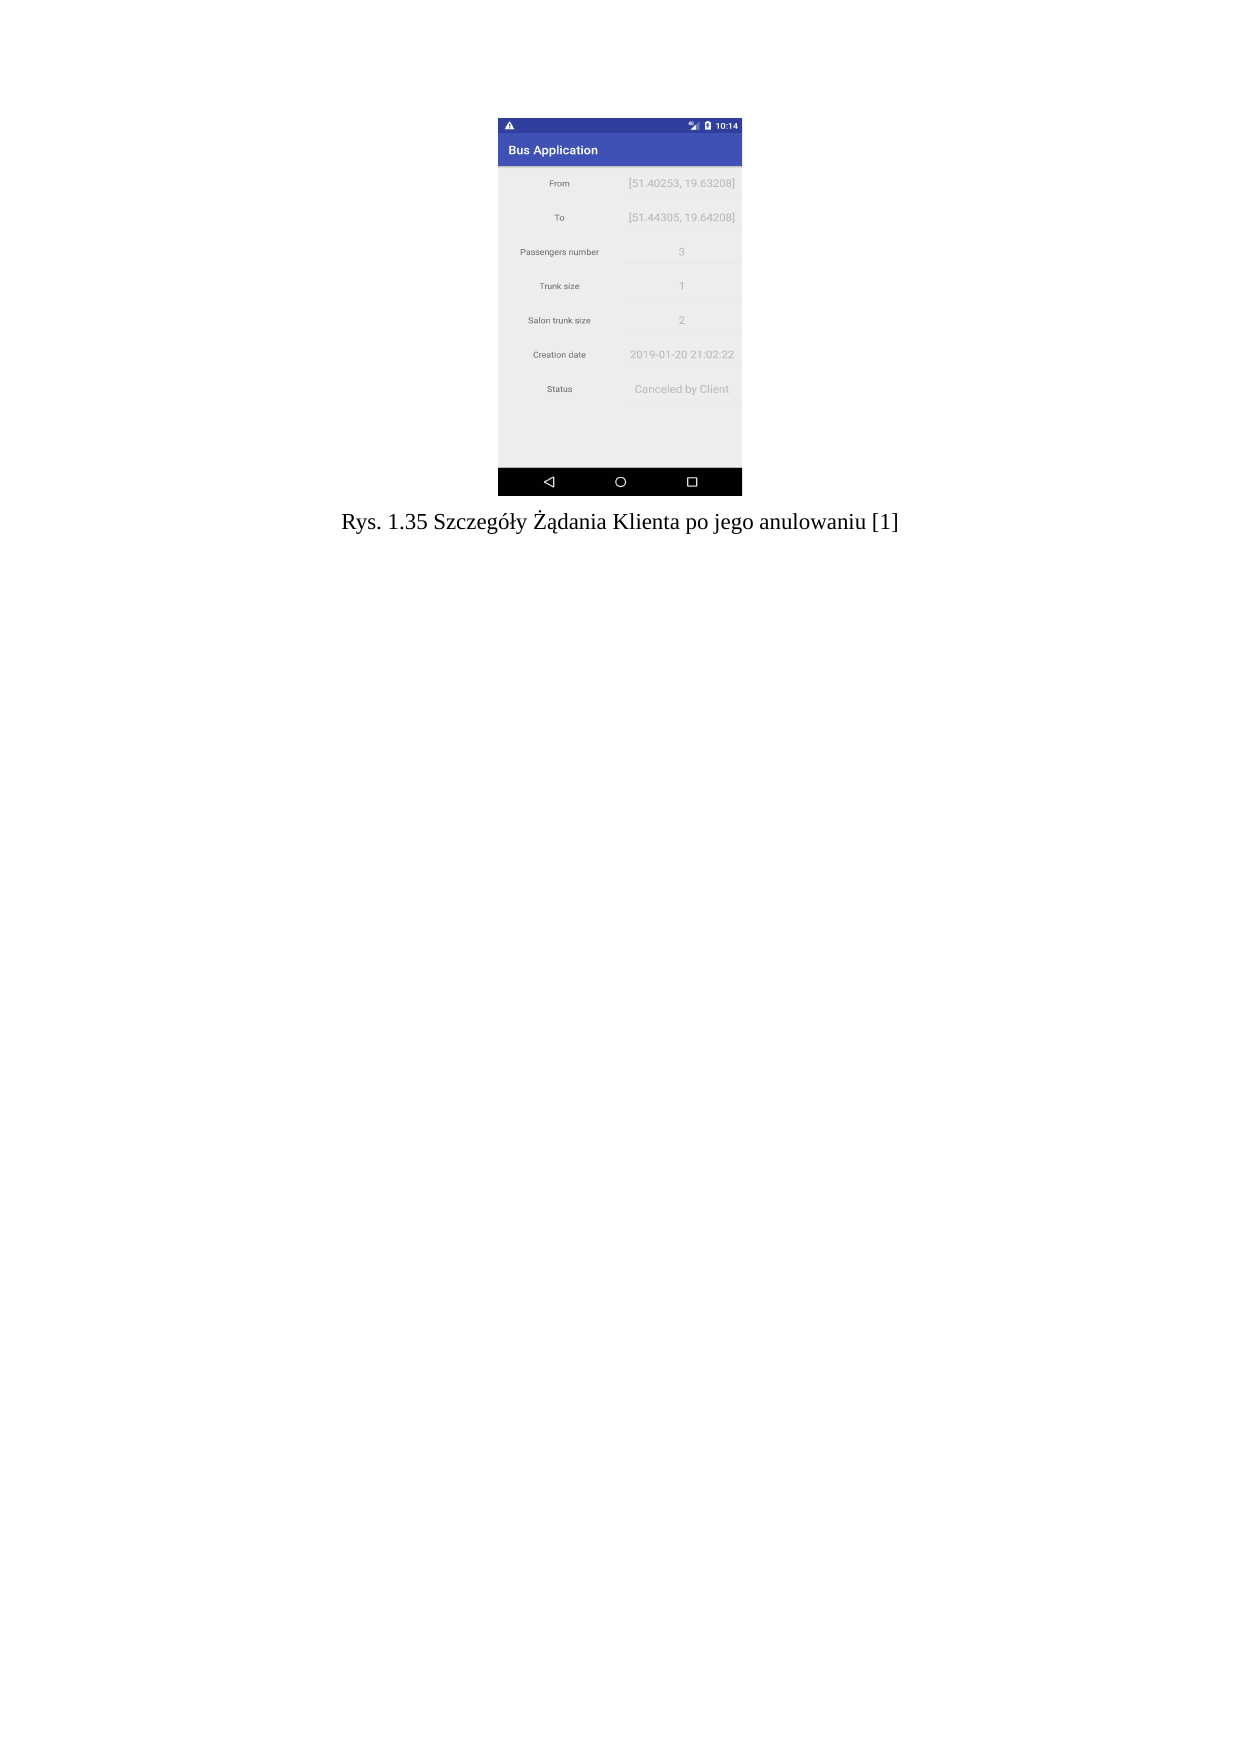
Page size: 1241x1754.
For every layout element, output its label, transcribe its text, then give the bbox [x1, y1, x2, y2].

picture [498, 118, 743, 496]
text Rys. 1.35 Szczegóły Żądania Klienta po jego anulowaniu [1] [118, 508, 1122, 535]
